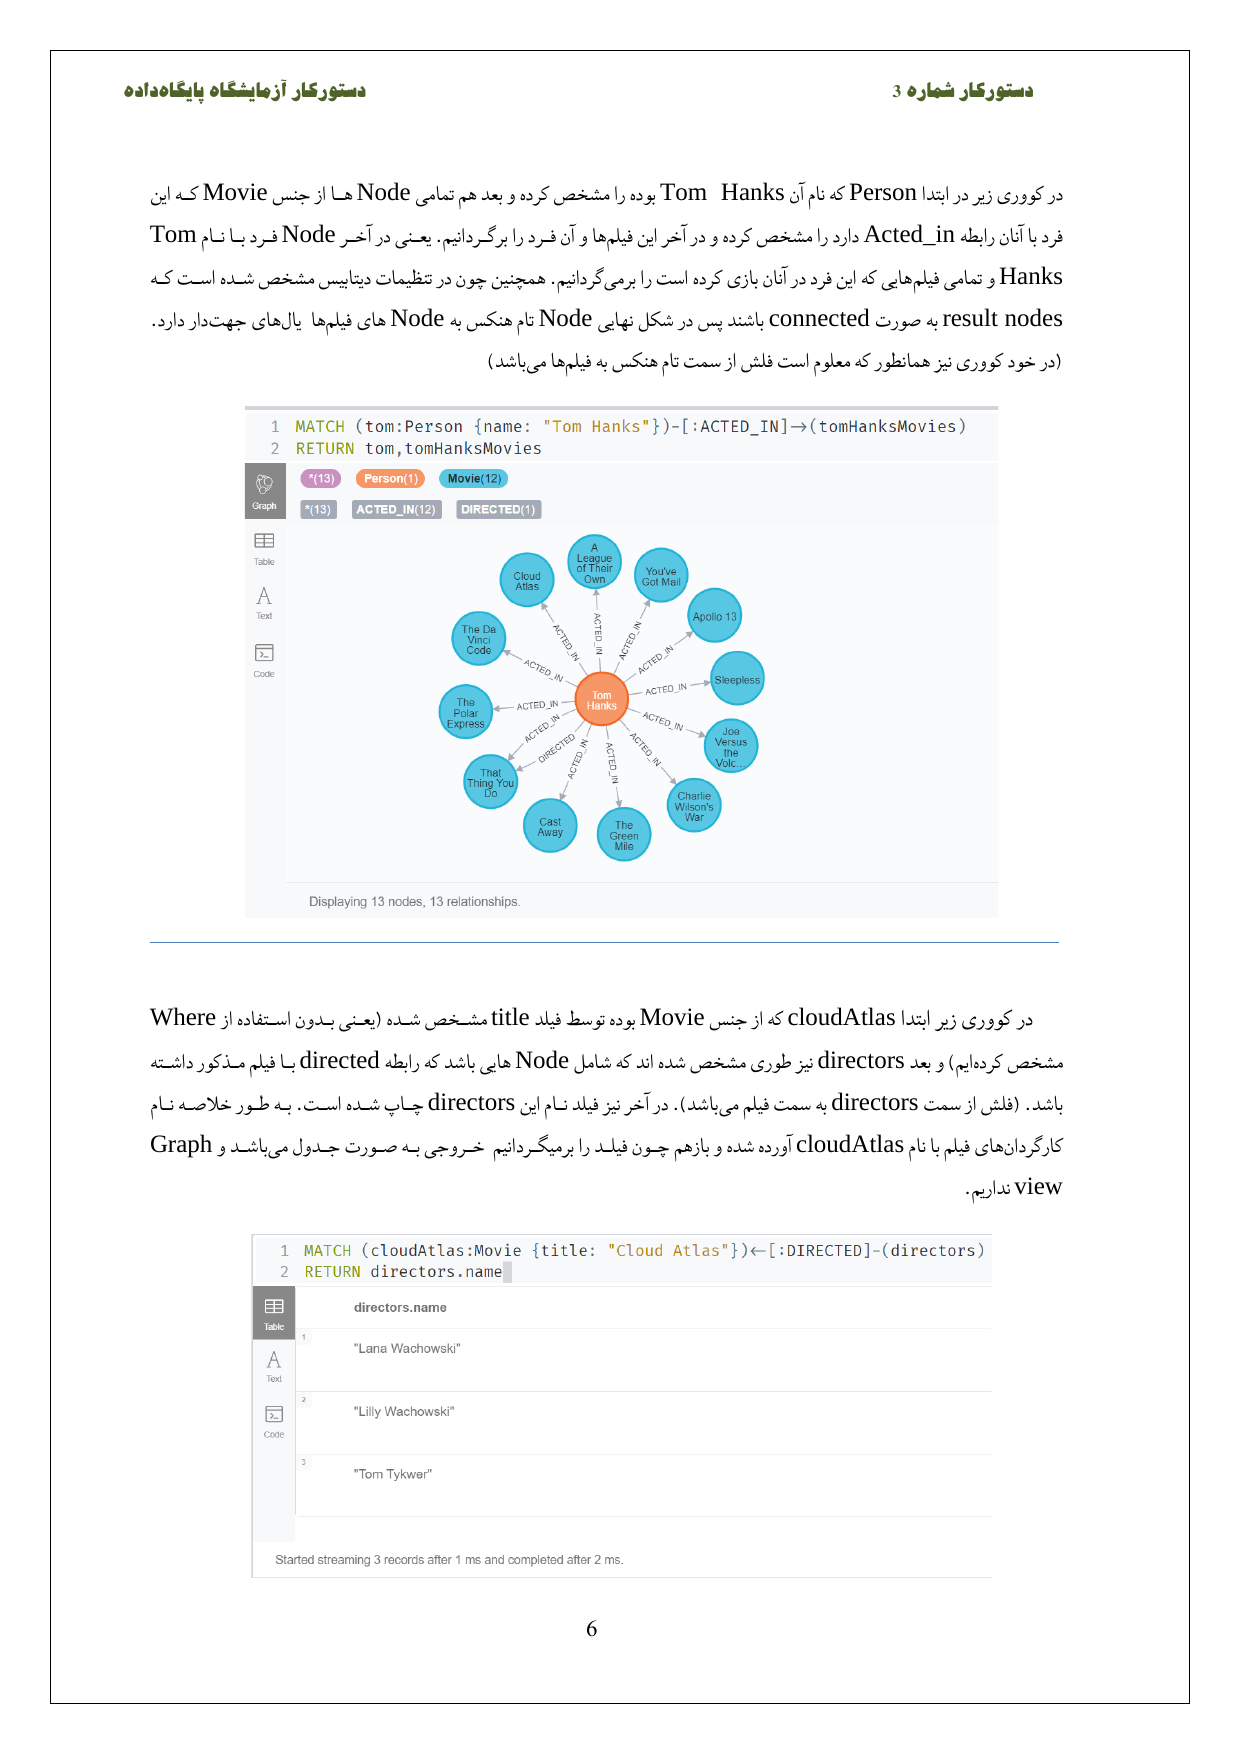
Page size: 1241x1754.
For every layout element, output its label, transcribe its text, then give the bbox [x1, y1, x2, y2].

text در کووری زیر در ابتدا Person که نام آن Tom Hanks بوده را مشخص کرده و بعد هم تمامی Node ها از جنس Movie که این فرد با آنان رابطه Acted_in دارد را مشخص کرده و در آخر این فیلم‌ها و آن فرد را برگردانیم. یعنی در آخر Node فرد با نام Tom Hanks و تمامی فیلم‌هایی که این فرد در آنان بازی کرده است را برمی‌گردانیم. همچنین چون در تنظیمات دیتابیس مشخص شده است که result nodes به صورت connected باشند پس در شکل نهایی Node تام هنکس به Node های فیلم‌ها یال‌های جهت‌دار دارد. (در خود کووری نیز همانطور که معلوم است فلش از سمت تام هنکس به فیلم‌ها می‌باشد) [150, 177, 1063, 381]
picture [251, 1234, 992, 1578]
text در کووری زیر ابتدا cloudAtlas که از جنس Movie بوده توسط فیلد title مشخص شده (یعنی بدون استفاده از Where مشخص کرده‌ایم) و بعد directors نیز طوری مشخص شده اند که شامل Node هایی باشد که رابطه directed با فیلم مذکور داشته باشد. (فلش از سمت directors به سمت فیلم می‌باشد). در آخر نیز فیلد نام این directors چاپ شده است. به طور خلاصه نام کارگردان‌‌های فیلم با نام cloudAtlas آورده شده و بازهم چون فیلد را برمیگردانیم خروجی به صورت جدول می‌باشد و Graph view نداریم. [150, 1002, 1063, 1208]
picture [244, 406, 999, 918]
